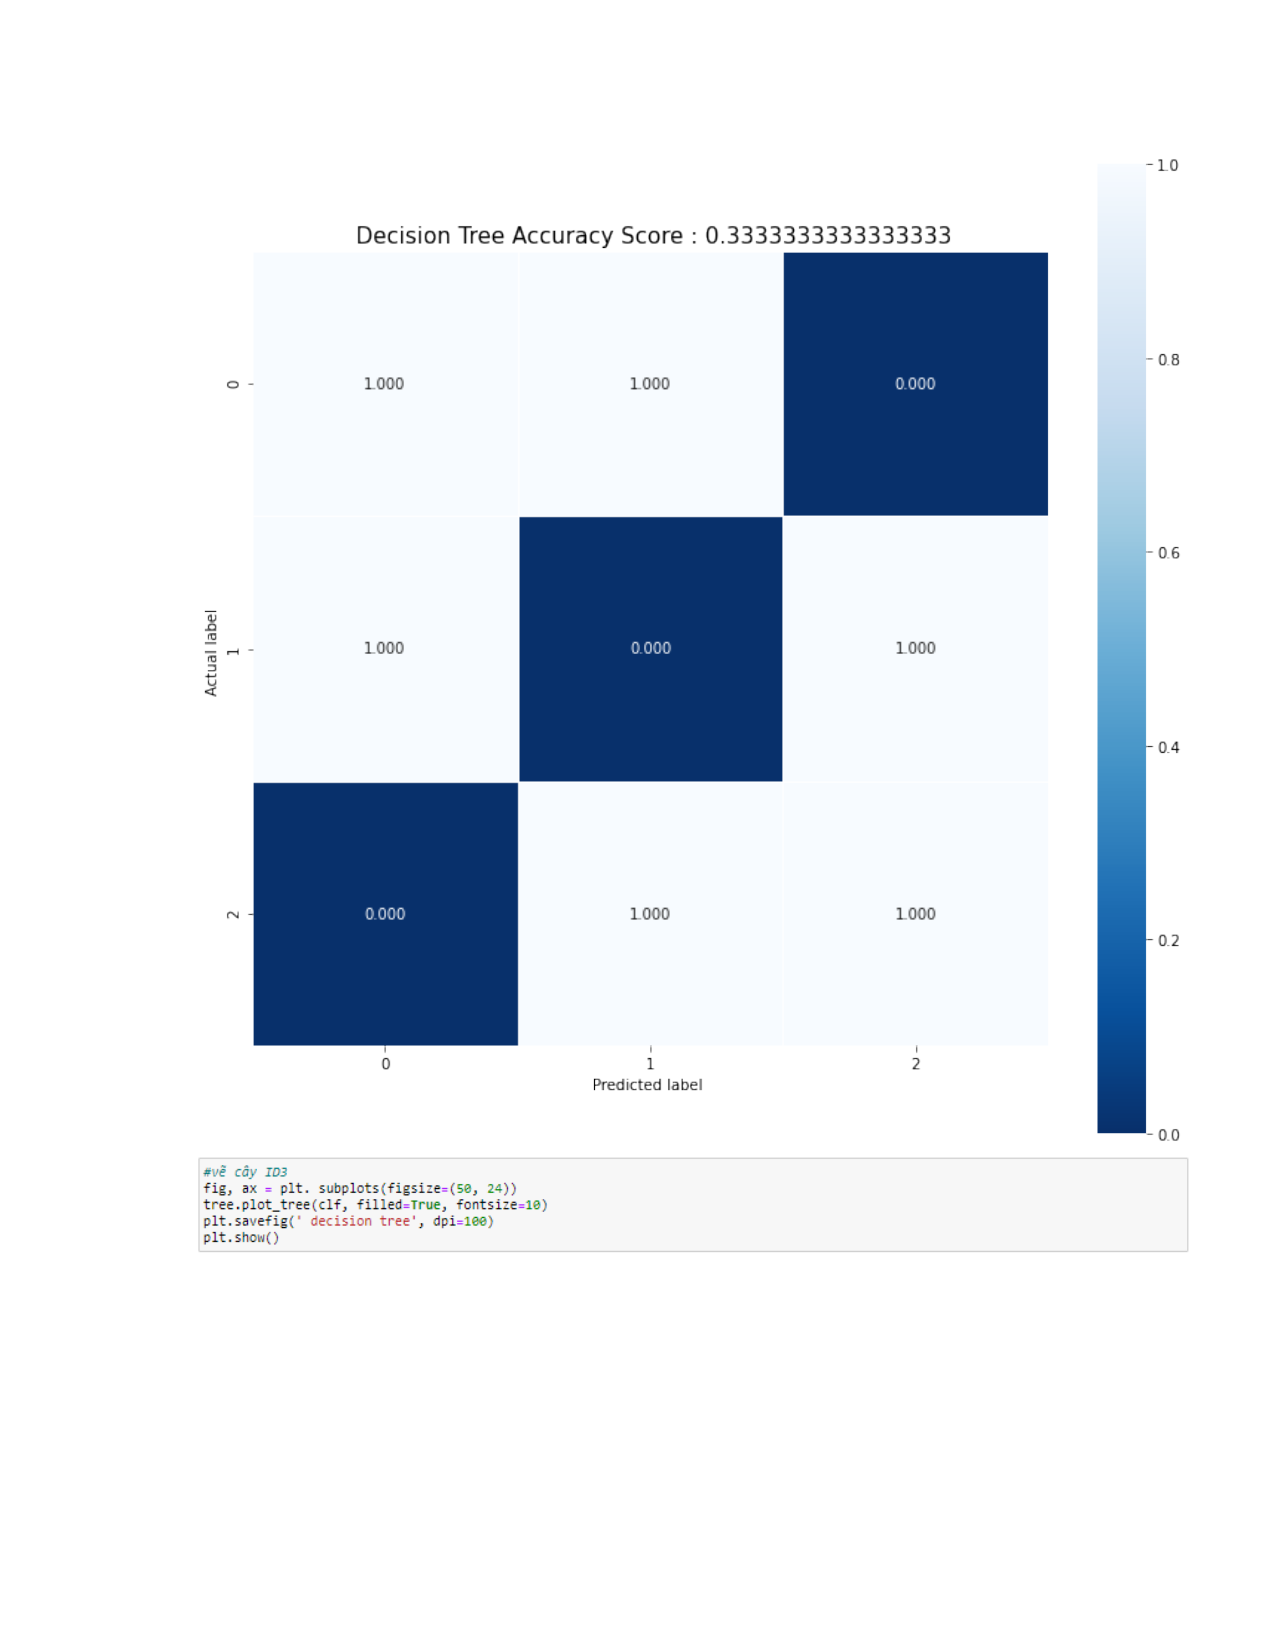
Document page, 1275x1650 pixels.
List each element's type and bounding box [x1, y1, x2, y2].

picture [196, 1154, 1191, 1256]
picture [196, 150, 1191, 1153]
